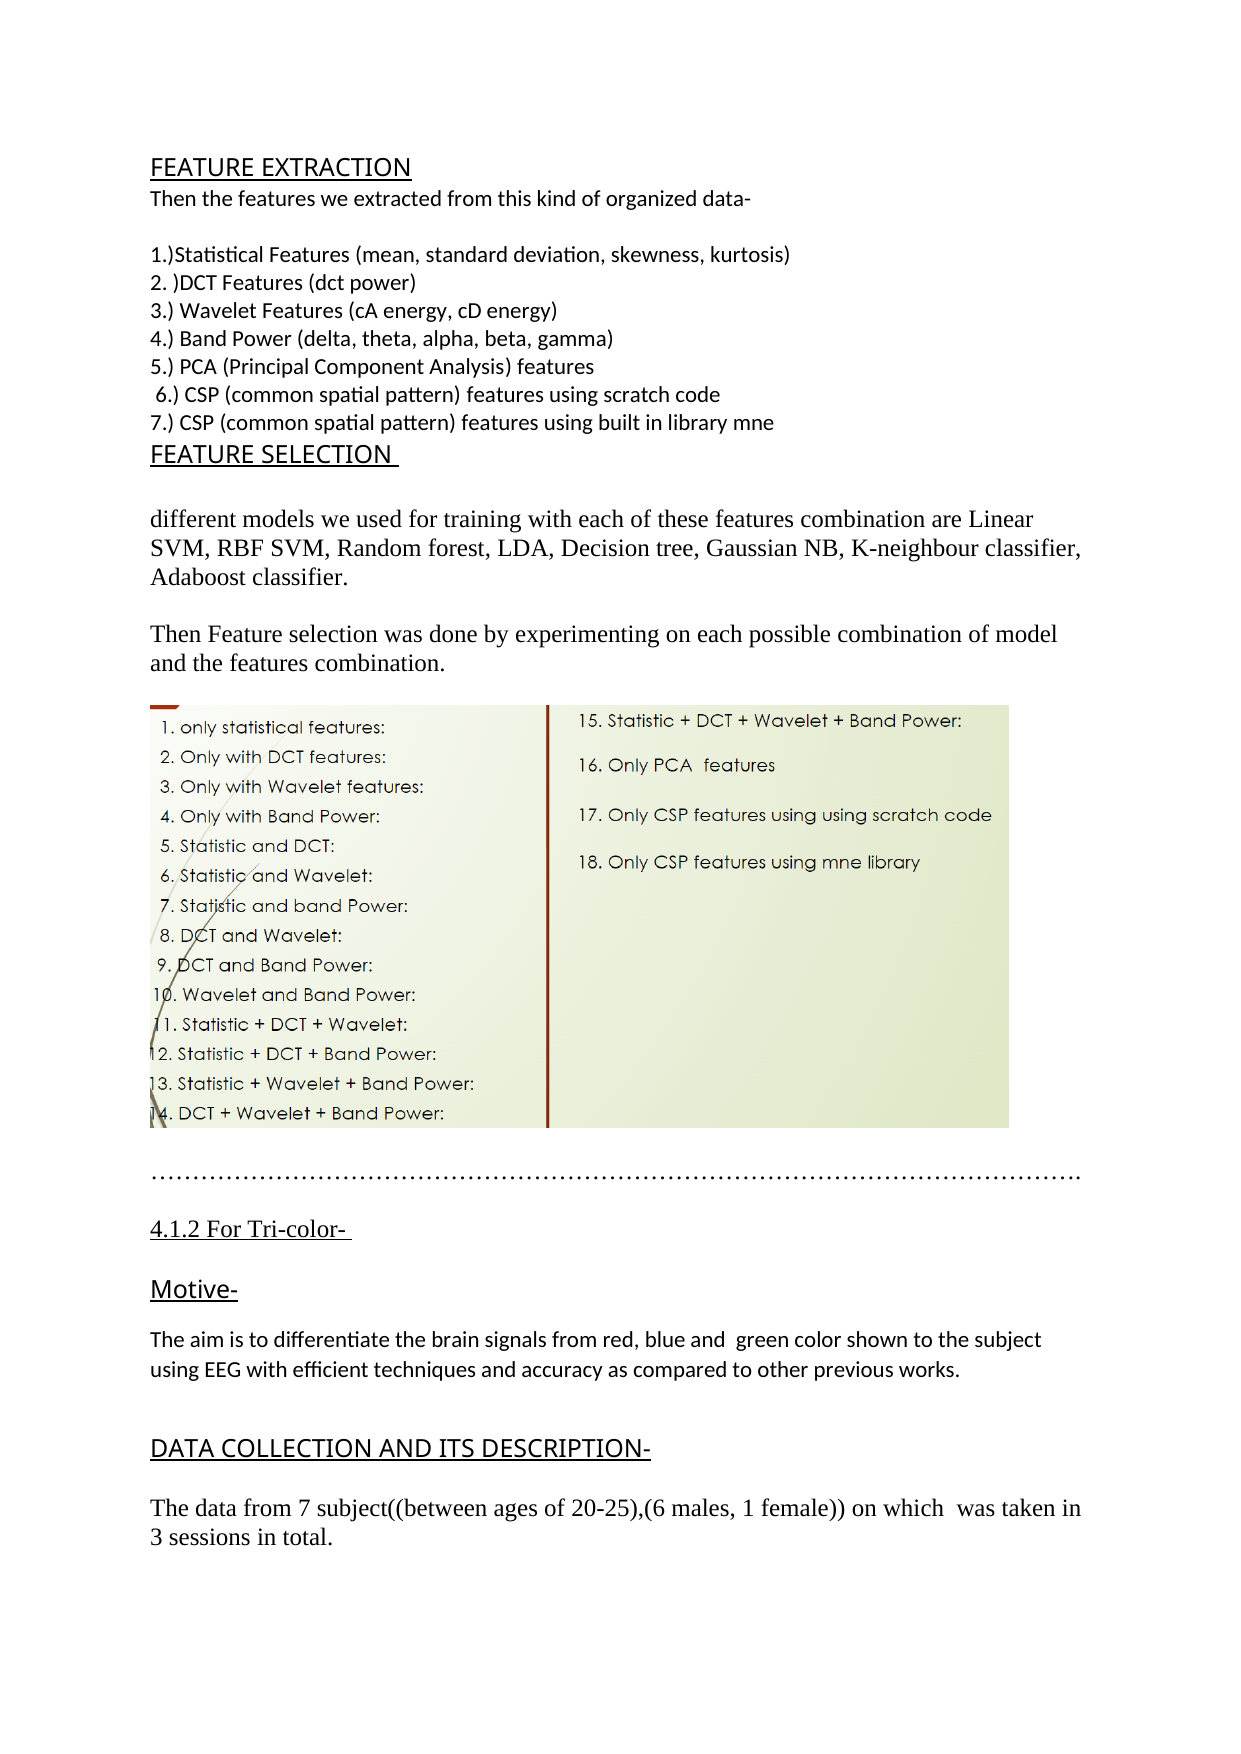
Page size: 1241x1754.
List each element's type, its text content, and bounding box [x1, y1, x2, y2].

text The aim is to differentiate the brain signals from red, blue and green color shown to the subject using EEG with efficient techniques and accuracy as compared to other previous works. [150, 1325, 1090, 1383]
text Motive- [150, 1271, 1090, 1305]
text 3.) Wavelet Features (cA energy, cD energy) [150, 296, 1090, 324]
text Then the features we extracted from this kind of organized data- [150, 184, 1090, 212]
text FEATURE SELECTION [150, 436, 1090, 470]
text Then Feature selection was done by experimenting on each possible combination of model and the features combination. [150, 619, 1090, 677]
text different models we used for training with each of these features combination are Linear SVM, RBF SVM, Random forest, LDA, Decision tree, Gaussian NB, K-neighbour classifier, Adaboost classifier. [150, 504, 1090, 591]
text 4.) Band Power (delta, theta, alpha, beta, gamma) [150, 324, 1090, 352]
text DATA COLLECTION AND ITS DESCRIPTION- [150, 1431, 1090, 1464]
text 2. )DCT Features (dct power) [150, 268, 1090, 296]
text 5.) PCA (Principal Component Analysis) features [150, 352, 1090, 380]
text FEATURE EXTRACTION [150, 150, 1090, 184]
text …………………………………………………………………………………………………. [150, 1156, 1090, 1185]
text 6.) CSP (common spatial pattern) features using scratch code [150, 380, 1090, 408]
text 7.) CSP (common spatial pattern) features using built in library mne [150, 408, 1090, 436]
text The data from 7 subject((between ages of 20-25),(6 males, 1 female)) on which was taken in 3 sessions in total. [150, 1493, 1090, 1551]
text 4.1.2 For Tri-color- [150, 1214, 1090, 1242]
picture [150, 705, 1010, 1128]
text 1.)Statistical Features (mean, standard deviation, skewness, kurtosis) [150, 240, 1090, 268]
